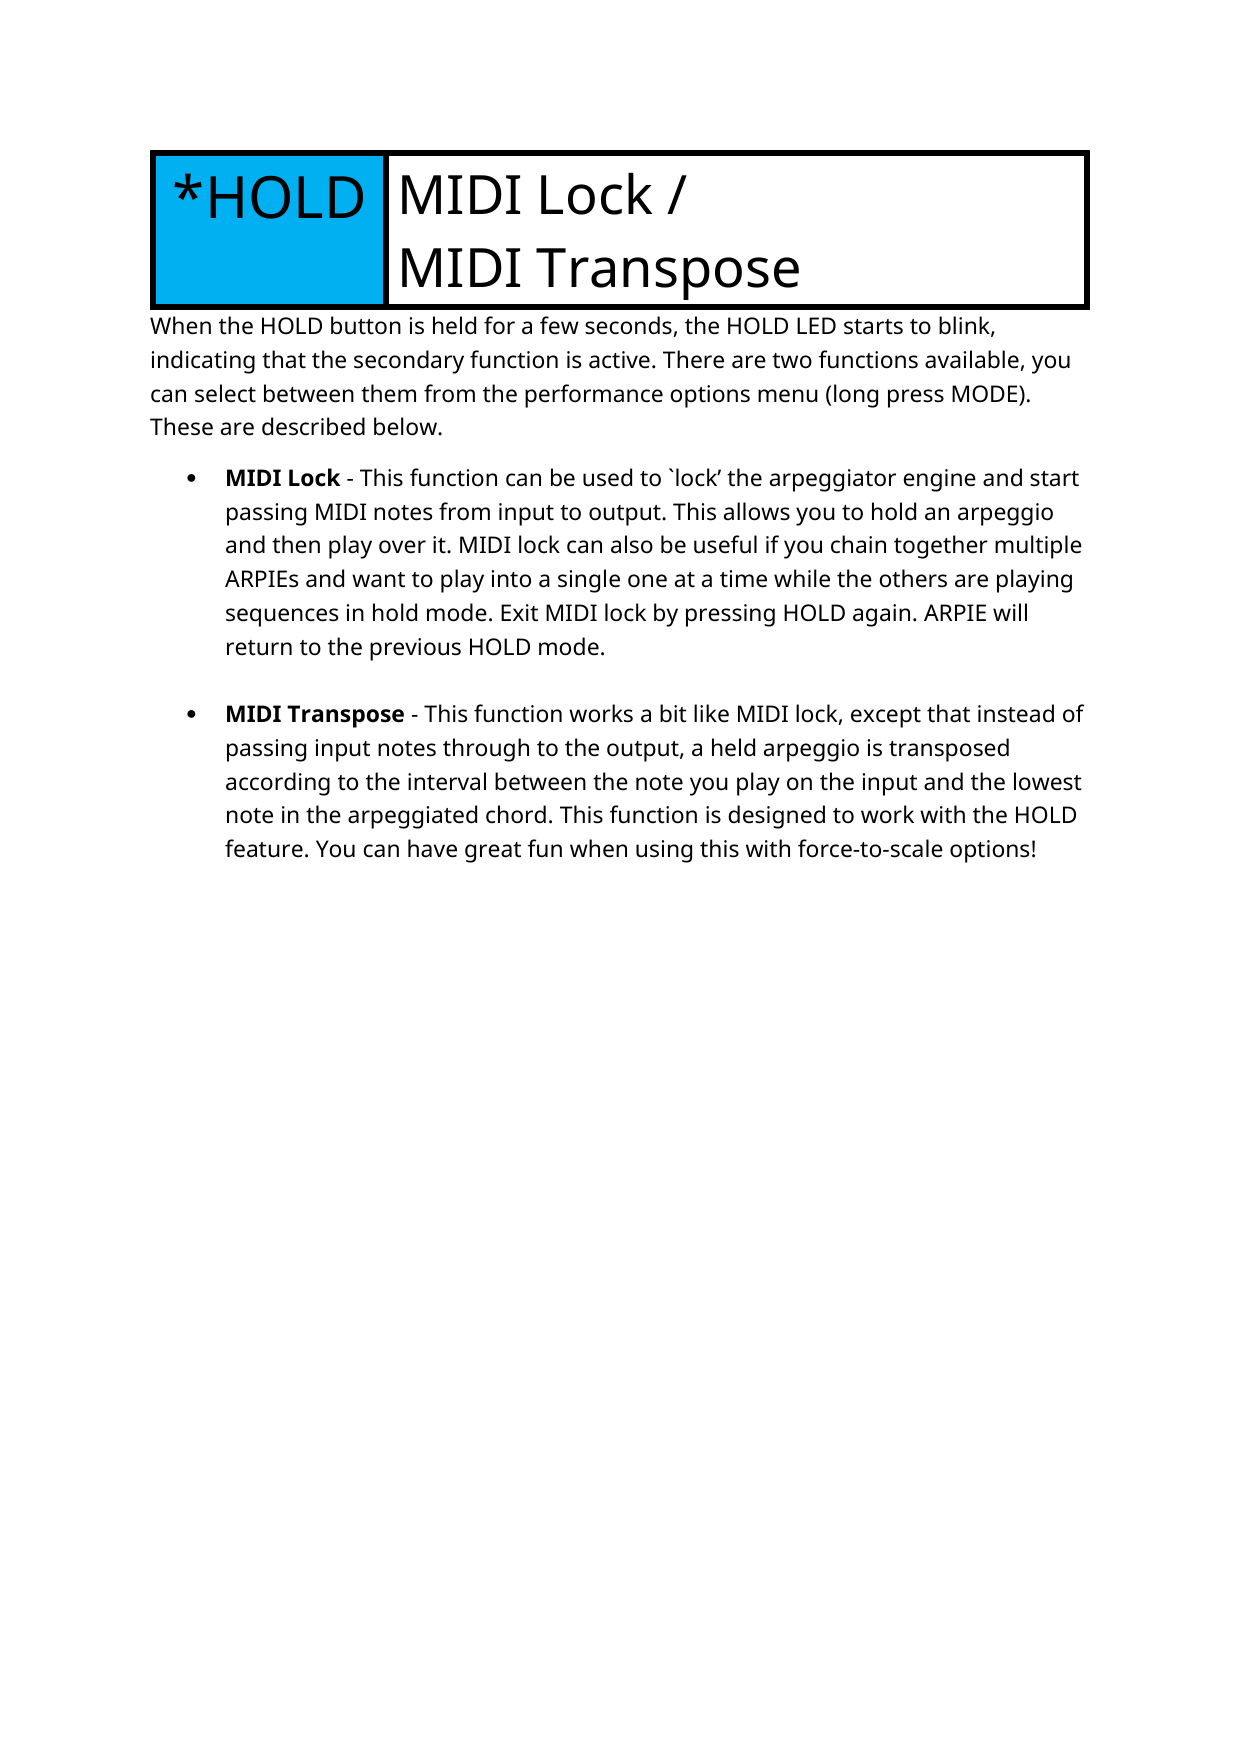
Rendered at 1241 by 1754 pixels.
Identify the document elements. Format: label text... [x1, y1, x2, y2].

list MIDI Lock - This function can be used to `lock’ the arpeggiator engine and start passing MIDI notes from input to output. This allows you to hold an arpeggio and then play over it. MIDI lock can also be useful if you chain together multiple ARPIEs and want to play into a single one at a time while the others are playing sequences in hold mode. Exit MIDI lock by pressing HOLD again. ARPIE will return to the previous HOLD mode. [187, 462, 1090, 662]
table_header *HOLD [156, 156, 383, 304]
list MIDI Transpose - This function works a bit like MIDI lock, except that instead of passing input notes through to the output, a held arpeggio is transposed according to the interval between the note you play on the input and the lowest note in the arpeggiated chord. This function is designed to work with the HOLD feature. You can have great fun when using this with force-to-scale options! [187, 698, 1090, 864]
text When the HOLD button is held for a few seconds, the HOLD LED starts to blink, indicating that the secondary function is active. There are two functions available, you can select between them from the performance options menu (long press MODE). These are described below. [150, 310, 1090, 442]
table_header MIDI Lock / MIDI Transpose [389, 156, 1084, 304]
